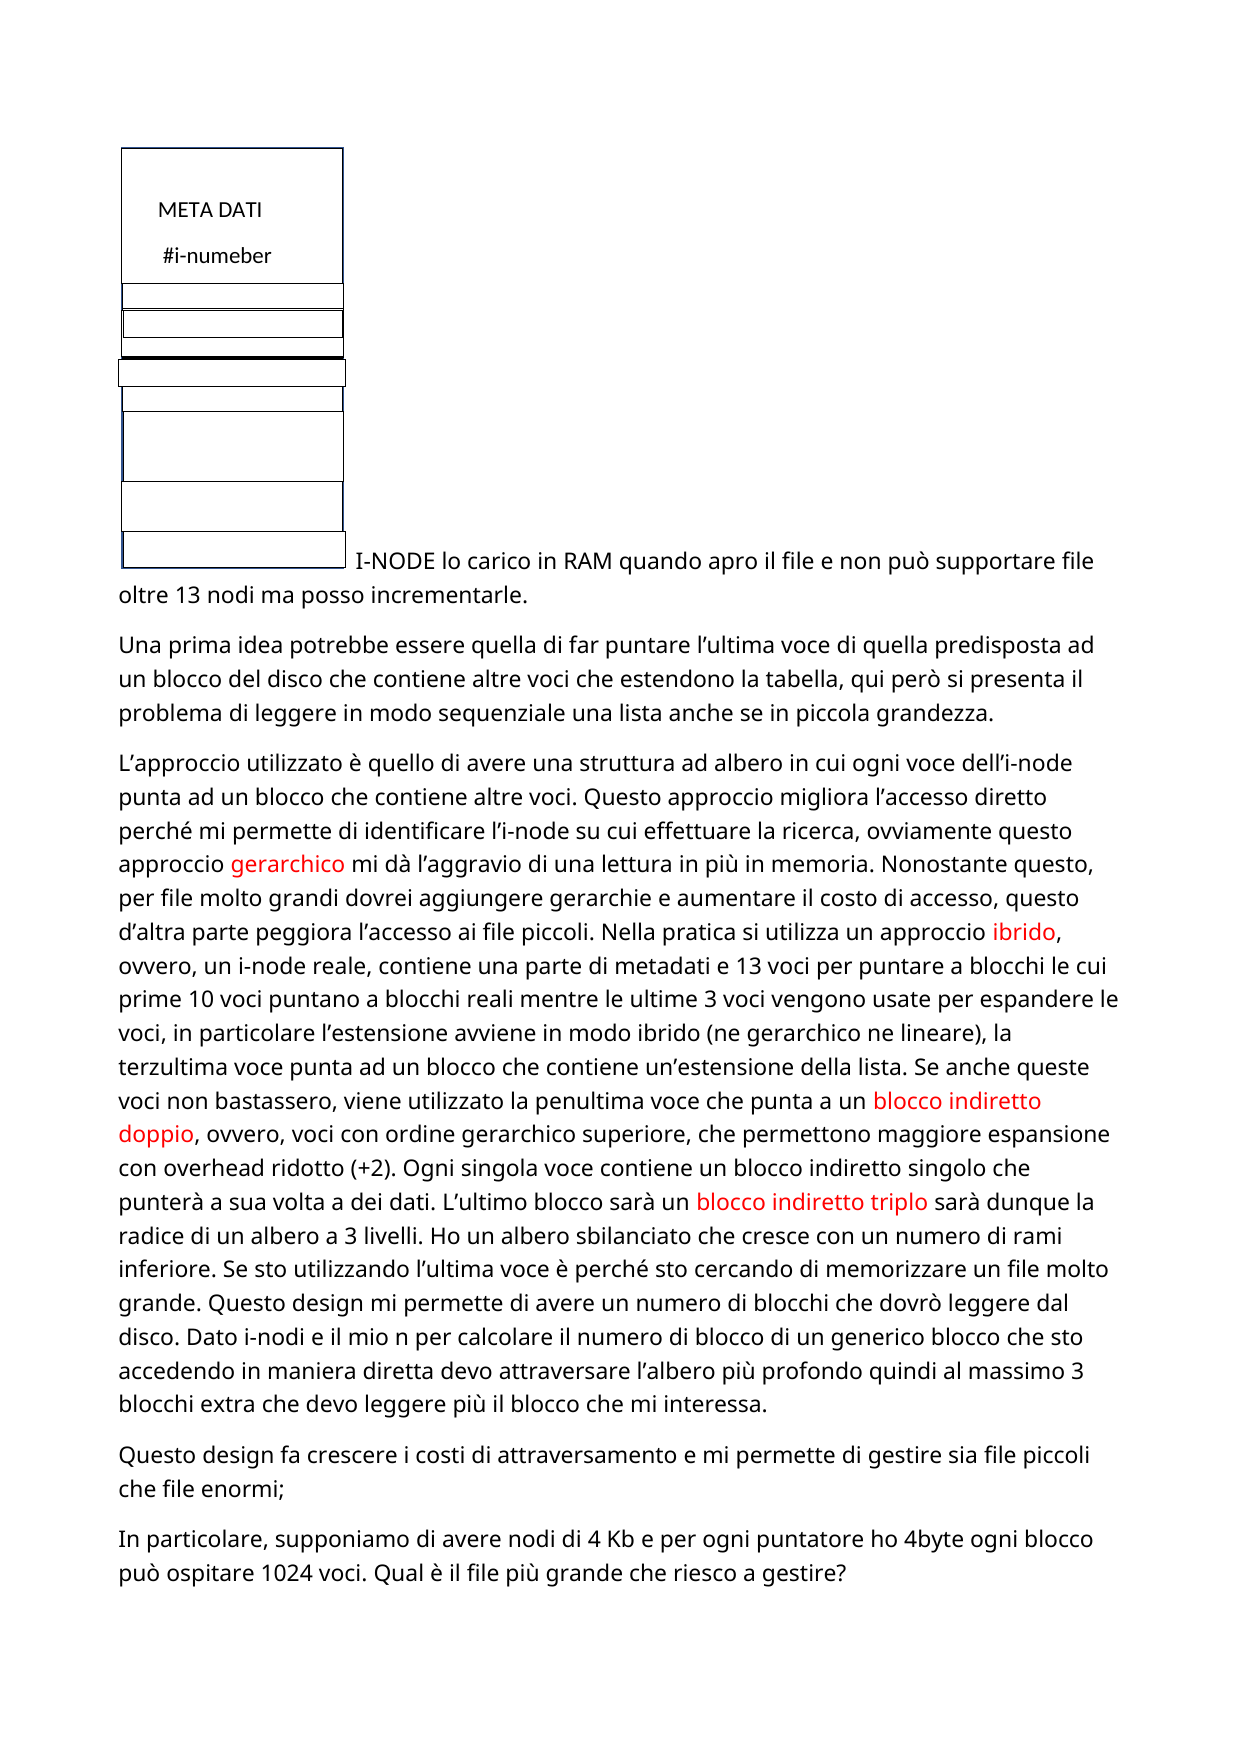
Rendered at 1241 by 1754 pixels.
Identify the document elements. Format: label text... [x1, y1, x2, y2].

text In particolare, supponiamo di avere nodi di 4 Kb e per ogni puntatore ho 4byte ogni blocco può ospitare 1024 voci. Qual è il file più grande che riesco a gestire? [118, 1523, 1122, 1588]
text L’approccio utilizzato è quello di avere una struttura ad albero in cui ogni voce dell’i-node punta ad un blocco che contiene altre voci. Questo approccio migliora l’accesso diretto perché mi permette di identificare l’i-node su cui effettuare la ricerca, ovviamente questo approccio gerarchico mi dà l’aggravio di una lettura in più in memoria. Nonostante questo, per file molto grandi dovrei aggiungere gerarchie e aumentare il costo di accesso, questo d’altra parte peggiora l’accesso ai file piccoli. Nella pratica si utilizza un approccio ibrido, ovvero, un i-node reale, contiene una parte di metadati e 13 voci per puntare a blocchi le cui prime 10 voci puntano a blocchi reali mentre le ultime 3 voci vengono usate per espandere le voci, in particolare l’estensione avviene in modo ibrido (ne gerarchico ne lineare), la terzultima voce punta ad un blocco che contiene un’estensione della lista. Se anche queste voci non bastassero, viene utilizzato la penultima voce che punta a un blocco indiretto doppio, ovvero, voci con ordine gerarchico superiore, che permettono maggiore espansione con overhead ridotto (+2). Ogni singola voce contiene un blocco indiretto singolo che punterà a sua volta a dei dati. L’ultimo blocco sarà un blocco indiretto triplo sarà dunque la radice di un albero a 3 livelli. Ho un albero sbilanciato che cresce con un numero di rami inferiore. Se sto utilizzando l’ultima voce è perché sto cercando di memorizzare un file molto grande. Questo design mi permette di avere un numero di blocchi che dovrò leggere dal disco. Dato i-nodi e il mio n per calcolare il numero di blocco di un generico blocco che sto accedendo in maniera diretta devo attraversare l’albero più profondo quindi al massimo 3 blocchi extra che devo leggere più il blocco che mi interessa. [118, 747, 1122, 1420]
text I-NODE lo carico in RAM quando apro il file e non può supportare file oltre 13 nodi ma posso incrementarle. [118, 148, 1122, 610]
text Questo design fa crescere i costi di attraversamento e mi permette di gestire sia file piccoli che file enormi; [118, 1439, 1122, 1504]
text Una prima idea potrebbe essere quella di far puntare l’ultima voce di quella predisposta ad un blocco del disco che contiene altre voci che estendono la tabella, qui però si presenta il problema di leggere in modo sequenziale una lista anche se in piccola grandezza. [118, 629, 1122, 728]
